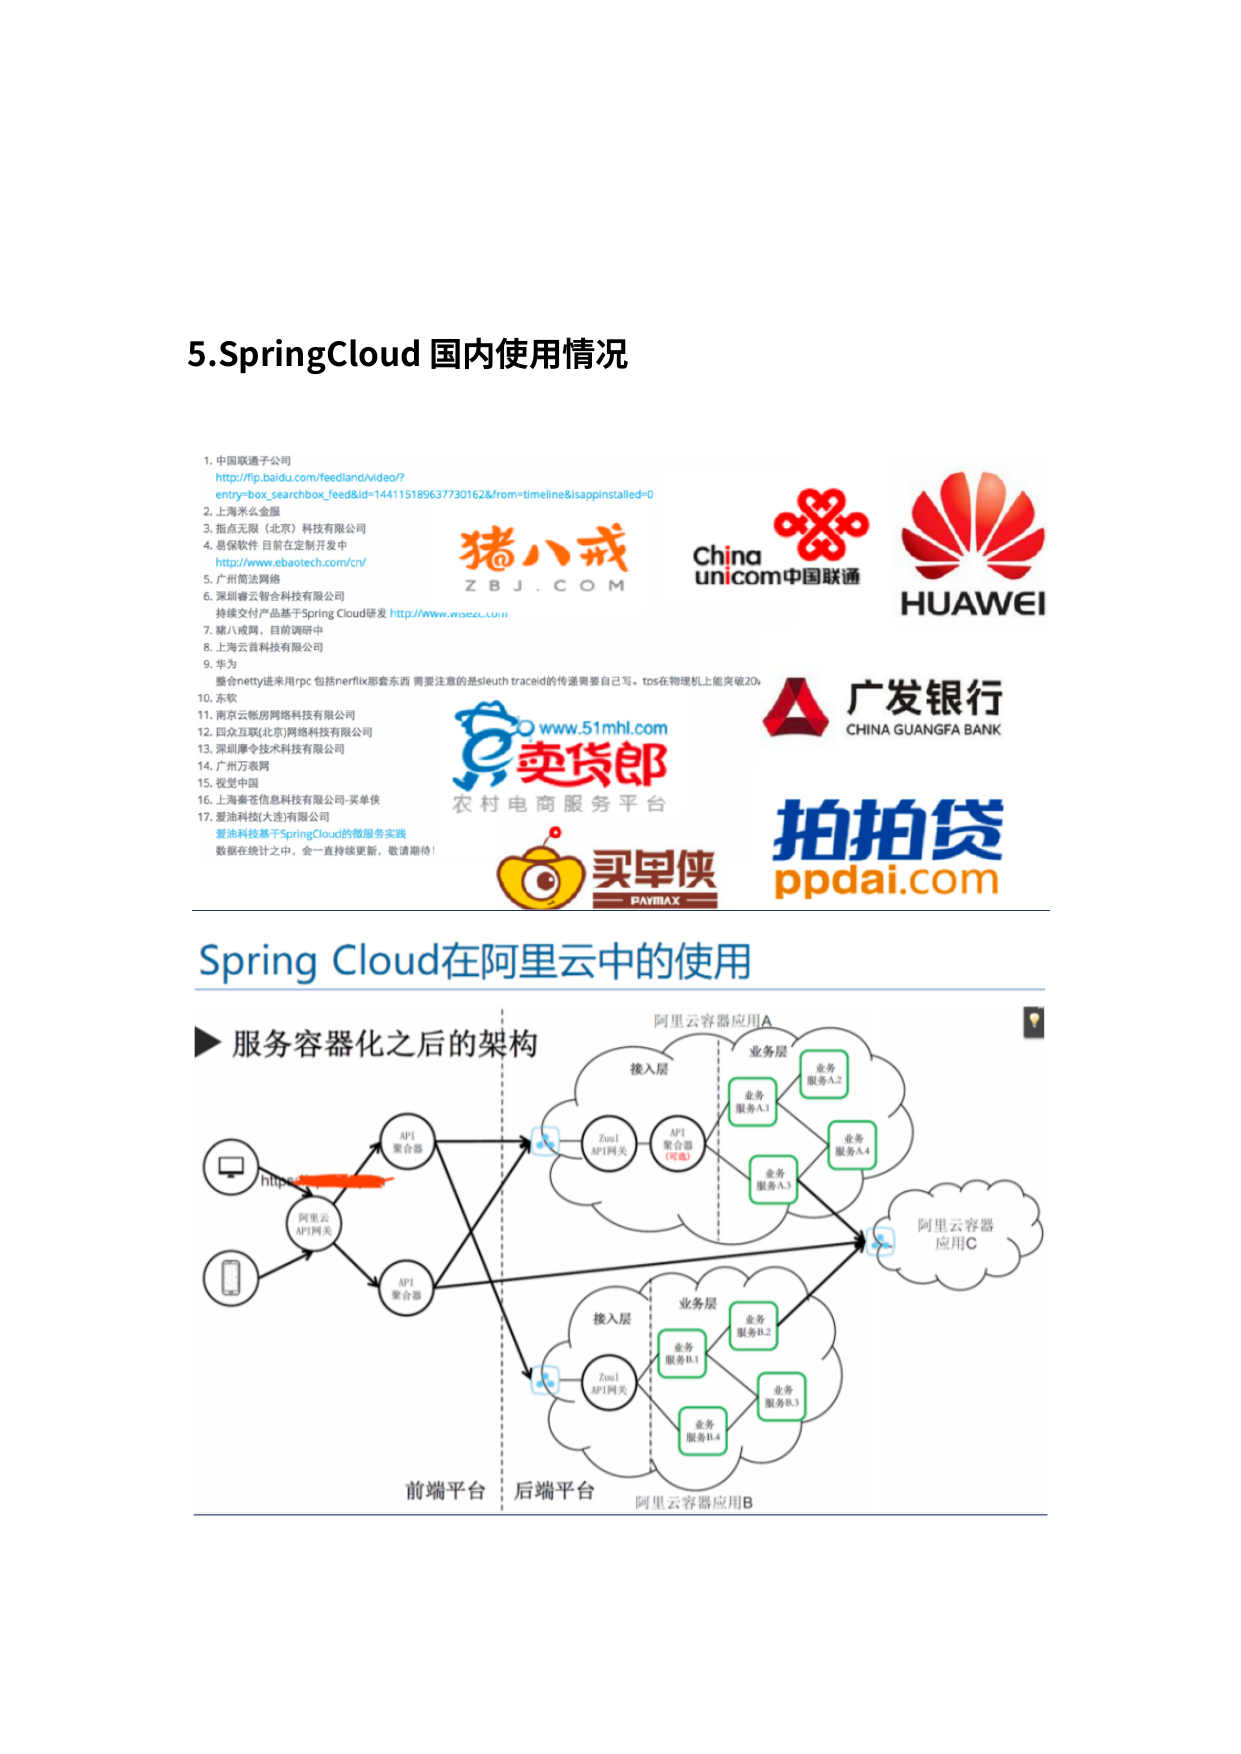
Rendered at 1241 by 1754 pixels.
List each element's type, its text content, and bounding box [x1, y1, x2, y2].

subtitle 5.SpringCloud国内使用情况 [187, 319, 1053, 384]
picture [187, 446, 1053, 915]
picture [187, 933, 1053, 1521]
